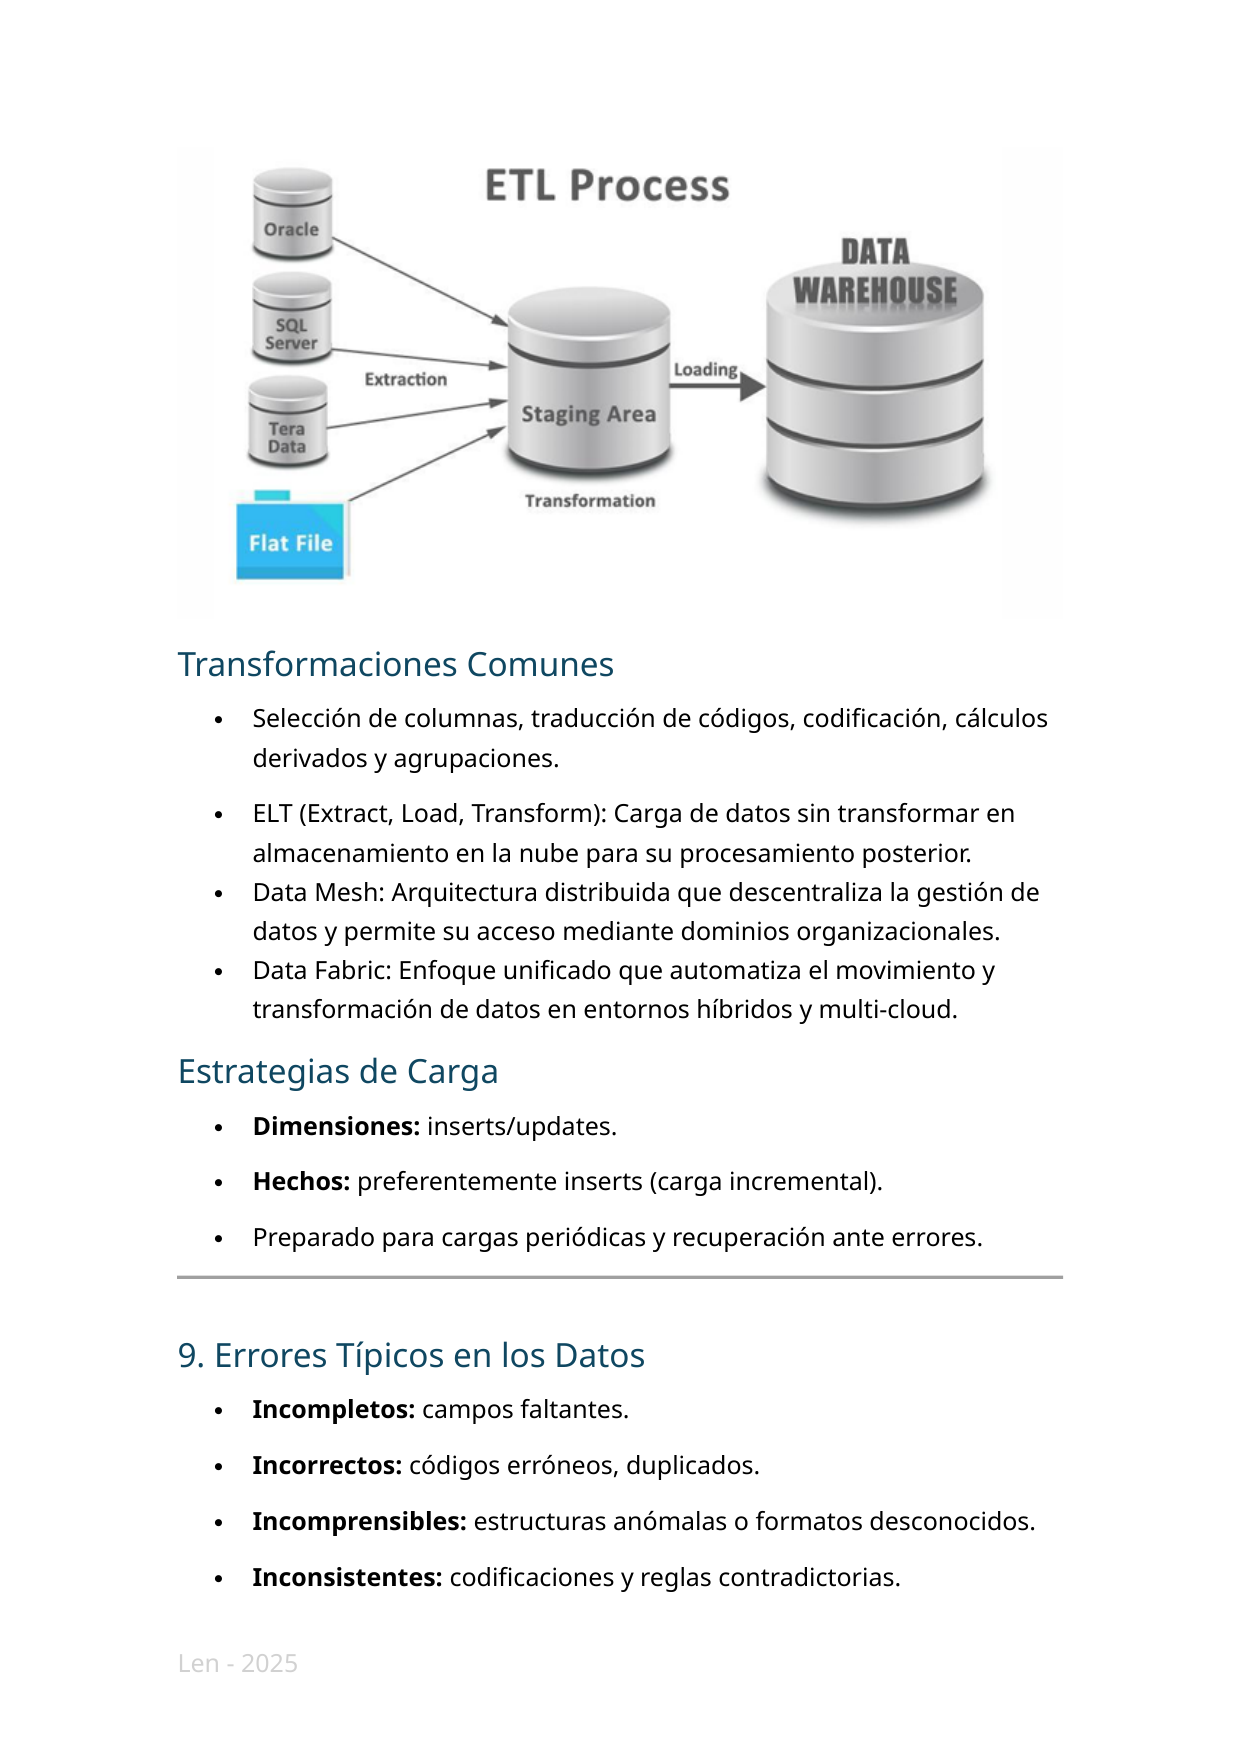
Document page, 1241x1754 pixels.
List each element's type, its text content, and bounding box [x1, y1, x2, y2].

list Incomprensibles: estructuras anómalas o formatos desconocidos. [215, 1504, 1063, 1538]
list Incorrectos: códigos erróneos, duplicados. [215, 1448, 1063, 1482]
list ELT (Extract, Load, Transform): Carga de datos sin transformar en almacenamiento en la nube para su procesamiento posterior. [215, 796, 1063, 869]
list Data Mesh: Arquitectura distribuida que descentraliza la gestión de datos y permite su acceso mediante dominios organizacionales. [215, 874, 1063, 948]
list Inconsistentes: codificaciones y reglas contradictorias. [215, 1559, 1063, 1594]
subtitle Transformaciones Comunes [177, 641, 1063, 686]
list Dimensiones: inserts/updates. [215, 1108, 1063, 1142]
list Data Fabric: Enfoque unificado que automatiza el movimiento y transformación de datos en entornos híbridos y multi-cloud. [215, 953, 1063, 1026]
list Selección de columnas, traducción de códigos, codificación, cálculos derivados y agrupaciones. [215, 701, 1063, 774]
subtitle Estrategias de Carga [177, 1048, 1063, 1093]
picture [177, 147, 1063, 619]
list Preparado para cargas periódicas y recuperación ante errores. [215, 1220, 1063, 1254]
subtitle 9. Errores Típicos en los Datos [177, 1332, 1063, 1377]
list Incompletos: campos faltantes. [215, 1392, 1063, 1426]
list Hechos: preferentemente inserts (carga incremental). [215, 1164, 1063, 1198]
